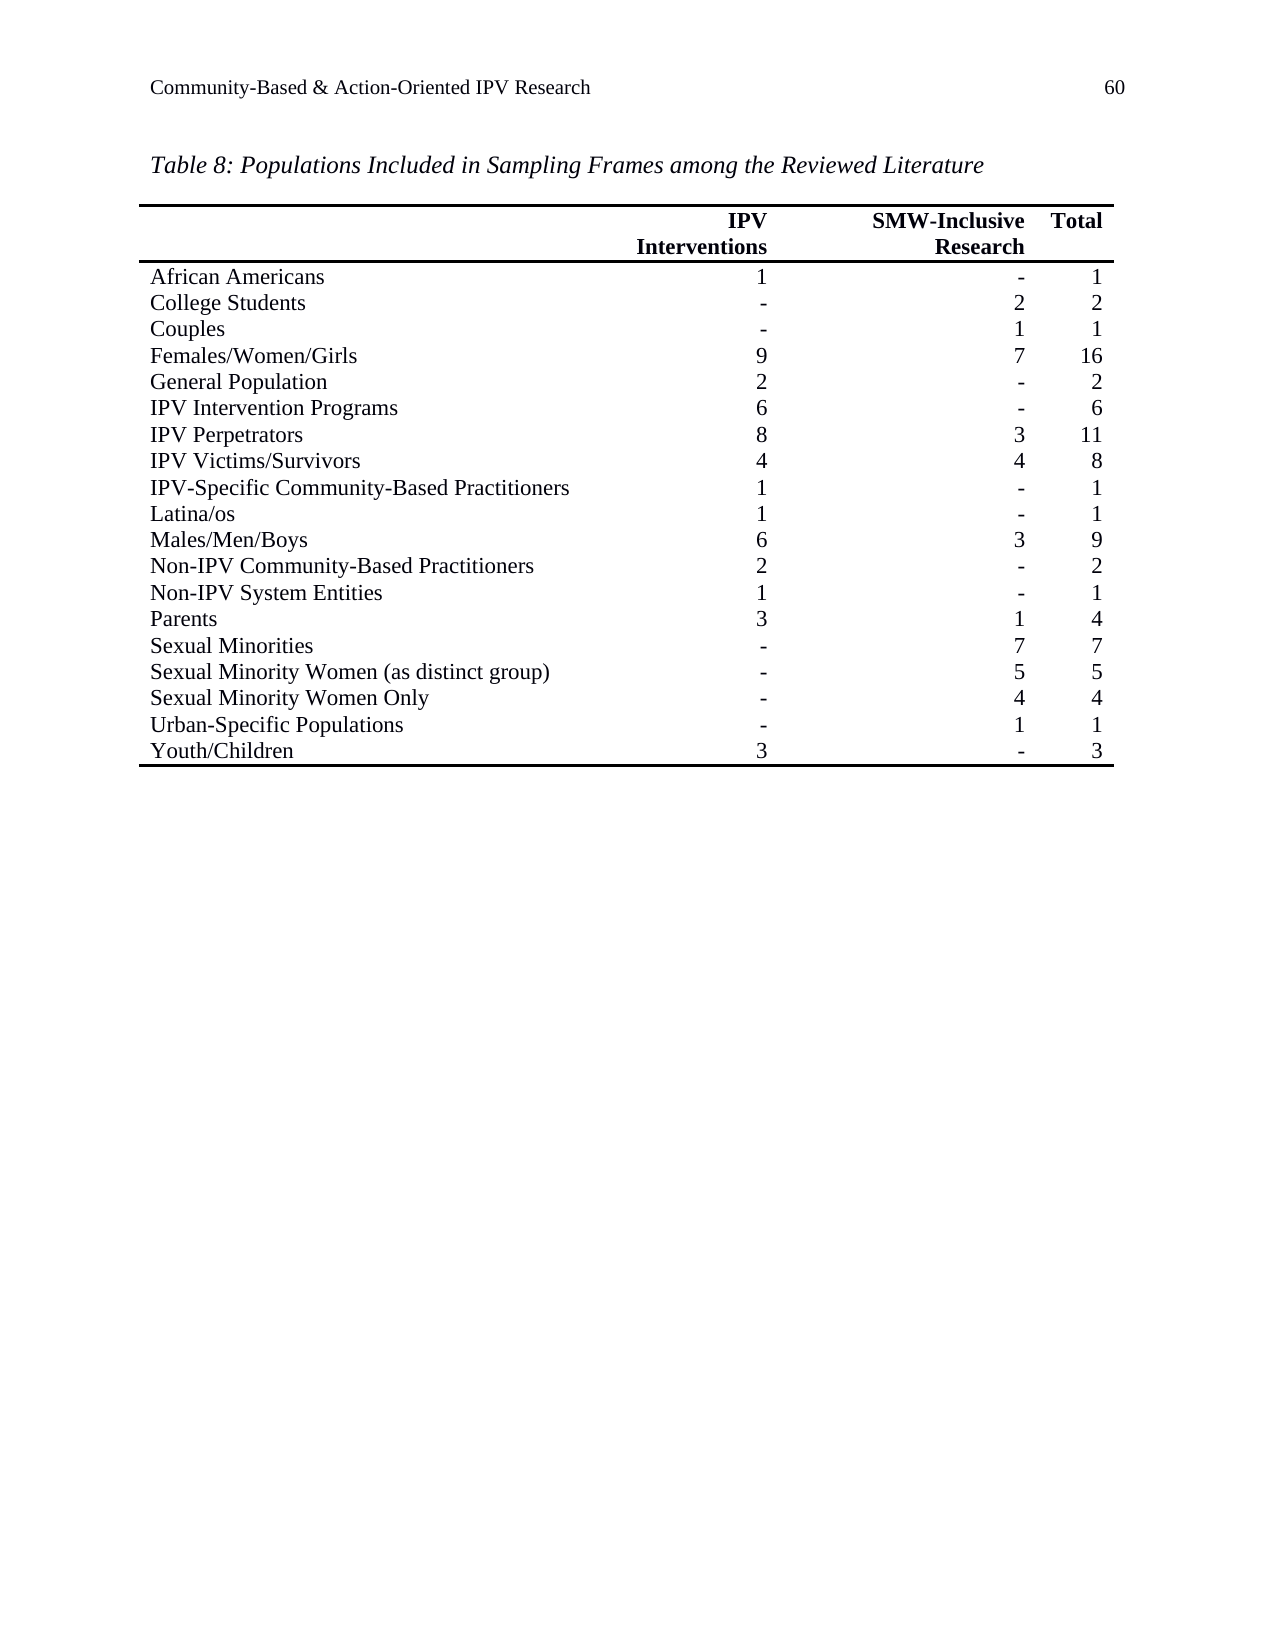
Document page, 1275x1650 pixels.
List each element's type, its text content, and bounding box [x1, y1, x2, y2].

table_cell 7 [778, 632, 1036, 658]
table_cell 7 [778, 342, 1036, 368]
table_cell 5 [1036, 658, 1114, 684]
table_cell - [586, 658, 778, 684]
table_cell 7 [1036, 632, 1114, 658]
table_header IPV Interventions [586, 207, 778, 259]
table_cell 16 [1036, 342, 1114, 368]
table_cell 2 [1036, 553, 1114, 579]
table_cell IPV Victims/Survivors [139, 447, 586, 473]
table_cell - [586, 711, 778, 737]
table_cell 4 [1036, 684, 1114, 711]
table_cell 4 [586, 447, 778, 473]
table_cell IPV Intervention Programs [139, 395, 586, 421]
table_cell 5 [778, 658, 1036, 684]
table_header [139, 207, 586, 259]
table_cell 8 [586, 421, 778, 447]
table_cell - [778, 500, 1036, 526]
table_cell 2 [778, 289, 1036, 315]
table_cell 8 [1036, 447, 1114, 473]
table_cell 2 [1036, 289, 1114, 315]
table_cell - [778, 737, 1036, 763]
table_cell IPV-Specific Community-Based Practitioners [139, 474, 586, 500]
table_cell General Population [139, 368, 586, 394]
table_cell 1 [778, 605, 1036, 632]
table_cell 3 [778, 526, 1036, 553]
table_cell 1 [778, 711, 1036, 737]
table_cell Non-IPV Community-Based Practitioners [139, 553, 586, 579]
table_cell - [778, 368, 1036, 394]
table_cell - [586, 289, 778, 315]
table_cell Males/Men/Boys [139, 526, 586, 553]
table_cell IPV Perpetrators [139, 421, 586, 447]
table_cell - [778, 553, 1036, 579]
table_cell 1 [1036, 579, 1114, 605]
table_cell 1 [586, 474, 778, 500]
table_cell 6 [1036, 395, 1114, 421]
table_cell Parents [139, 605, 586, 632]
table_cell 6 [586, 526, 778, 553]
table_cell 4 [1036, 605, 1114, 632]
table_cell Sexual Minority Women (as distinct group) [139, 658, 586, 684]
table_cell 1 [1036, 711, 1114, 737]
table_cell - [586, 315, 778, 342]
table_cell Sexual Minority Women Only [139, 684, 586, 711]
table_header SMW-Inclusive Research [778, 207, 1036, 259]
table_cell Latina/os [139, 500, 586, 526]
table_cell Non-IPV System Entities [139, 579, 586, 605]
table_cell 1 [1036, 263, 1114, 289]
table_cell Urban-Specific Populations [139, 711, 586, 737]
table_cell 6 [586, 395, 778, 421]
table_cell 3 [586, 737, 778, 763]
table_cell - [778, 579, 1036, 605]
table_cell 1 [586, 263, 778, 289]
table_cell African Americans [139, 263, 586, 289]
table_header Total [1036, 207, 1114, 259]
table_cell 1 [586, 579, 778, 605]
table_cell 2 [1036, 368, 1114, 394]
table_cell - [778, 395, 1036, 421]
table_cell 1 [778, 315, 1036, 342]
table_cell Couples [139, 315, 586, 342]
table_cell - [778, 263, 1036, 289]
table_cell - [586, 632, 778, 658]
table_cell 3 [586, 605, 778, 632]
table_cell 4 [778, 684, 1036, 711]
table_cell 1 [586, 500, 778, 526]
table_cell 2 [586, 368, 778, 394]
table_cell 9 [586, 342, 778, 368]
table_cell 1 [1036, 315, 1114, 342]
table_cell 3 [1036, 737, 1114, 763]
table_cell Youth/Children [139, 737, 586, 763]
table_cell 1 [1036, 474, 1114, 500]
table_cell 3 [778, 421, 1036, 447]
table_cell 1 [1036, 500, 1114, 526]
table_cell - [778, 474, 1036, 500]
text Table 8: Populations Included in Sampling Frames among the Reviewed Literature [150, 150, 1125, 179]
table_cell College Students [139, 289, 586, 315]
table_cell - [586, 684, 778, 711]
table_cell 4 [778, 447, 1036, 473]
table_cell Sexual Minorities [139, 632, 586, 658]
table_cell 9 [1036, 526, 1114, 553]
table_cell Females/Women/Girls [139, 342, 586, 368]
table_cell 11 [1036, 421, 1114, 447]
table_cell 2 [586, 553, 778, 579]
